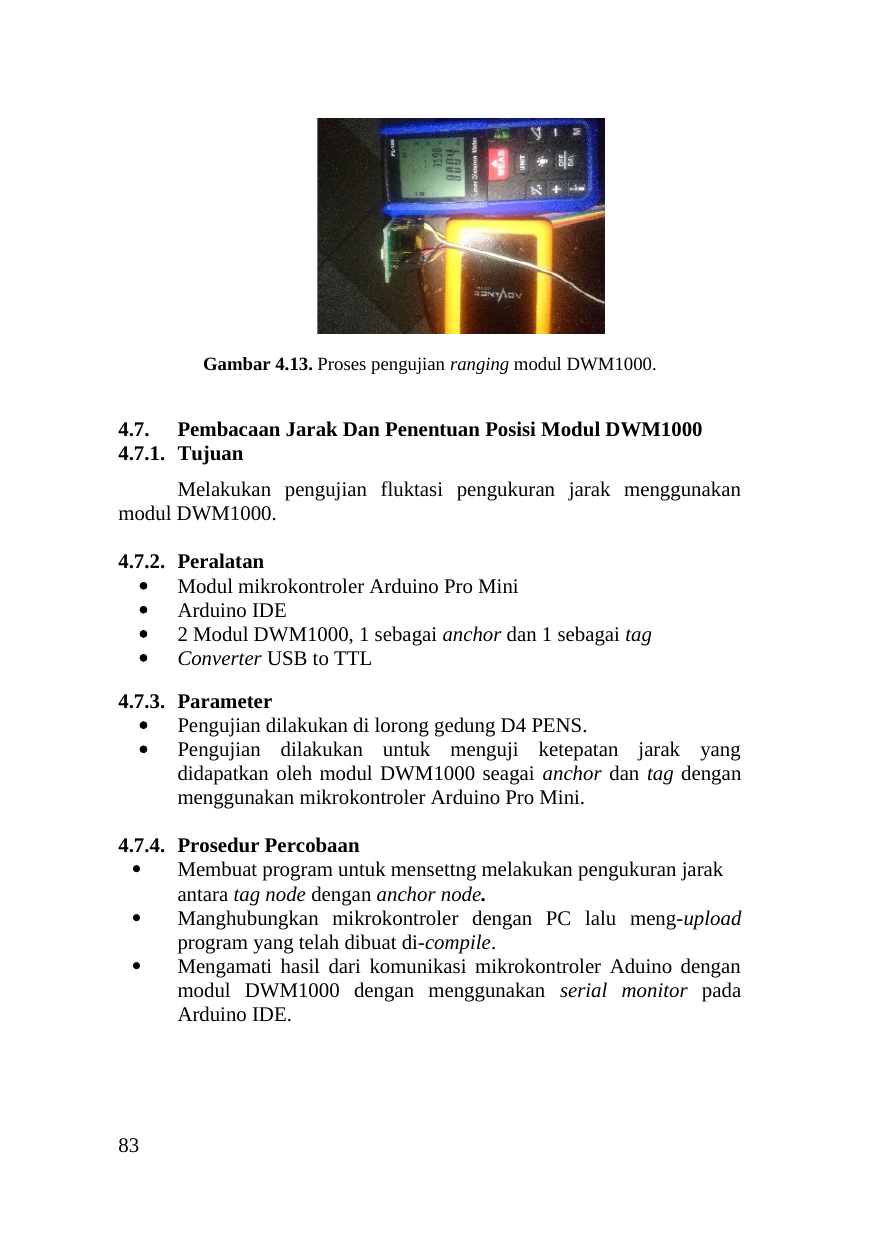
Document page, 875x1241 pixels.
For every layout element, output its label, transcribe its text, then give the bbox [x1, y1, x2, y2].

list Pengujian dilakukan untuk menguji ketepatan jarak yang didapatkan oleh modul DWM1000 seagai anchor dan tag dengan menggunakan mikrokontroler Arduino Pro Mini. [140, 737, 741, 809]
list Mengamati hasil dari komunikasi mikrokontroler Aduino dengan modul DWM1000 dengan menggunakan serial monitor pada Arduino IDE. [133, 954, 741, 1026]
list Converter USB to TTL [140, 646, 741, 670]
list Arduino IDE [140, 598, 741, 622]
list Pengujian dilakukan di lorong gedung D4 PENS. [140, 713, 741, 737]
list 2 Modul DWM1000, 1 sebagai anchor dan 1 sebagai tag [140, 622, 741, 646]
list Peralatan [118, 549, 741, 573]
list Prosedur Percobaan [118, 833, 741, 857]
text Melakukan pengujian fluktasi pengukuran jarak menggunakan modul DWM1000. [118, 477, 741, 525]
list Membuat program untuk mensettng melakukan pengukuran jarak antara tag node dengan anchor node. [133, 857, 741, 906]
list Modul mikrokontroler Arduino Pro Mini [140, 573, 741, 598]
list Parameter [118, 689, 741, 713]
text Gambar 4.13. Proses pengujian ranging modul DWM1000. [118, 352, 741, 374]
picture [317, 118, 605, 334]
list Tujuan [118, 441, 741, 465]
list Manghubungkan mikrokontroler dengan PC lalu meng-upload program yang telah dibuat di-compile. [133, 906, 741, 954]
subtitle Pembacaan Jarak Dan Penentuan Posisi Modul DWM1000 [118, 417, 741, 441]
